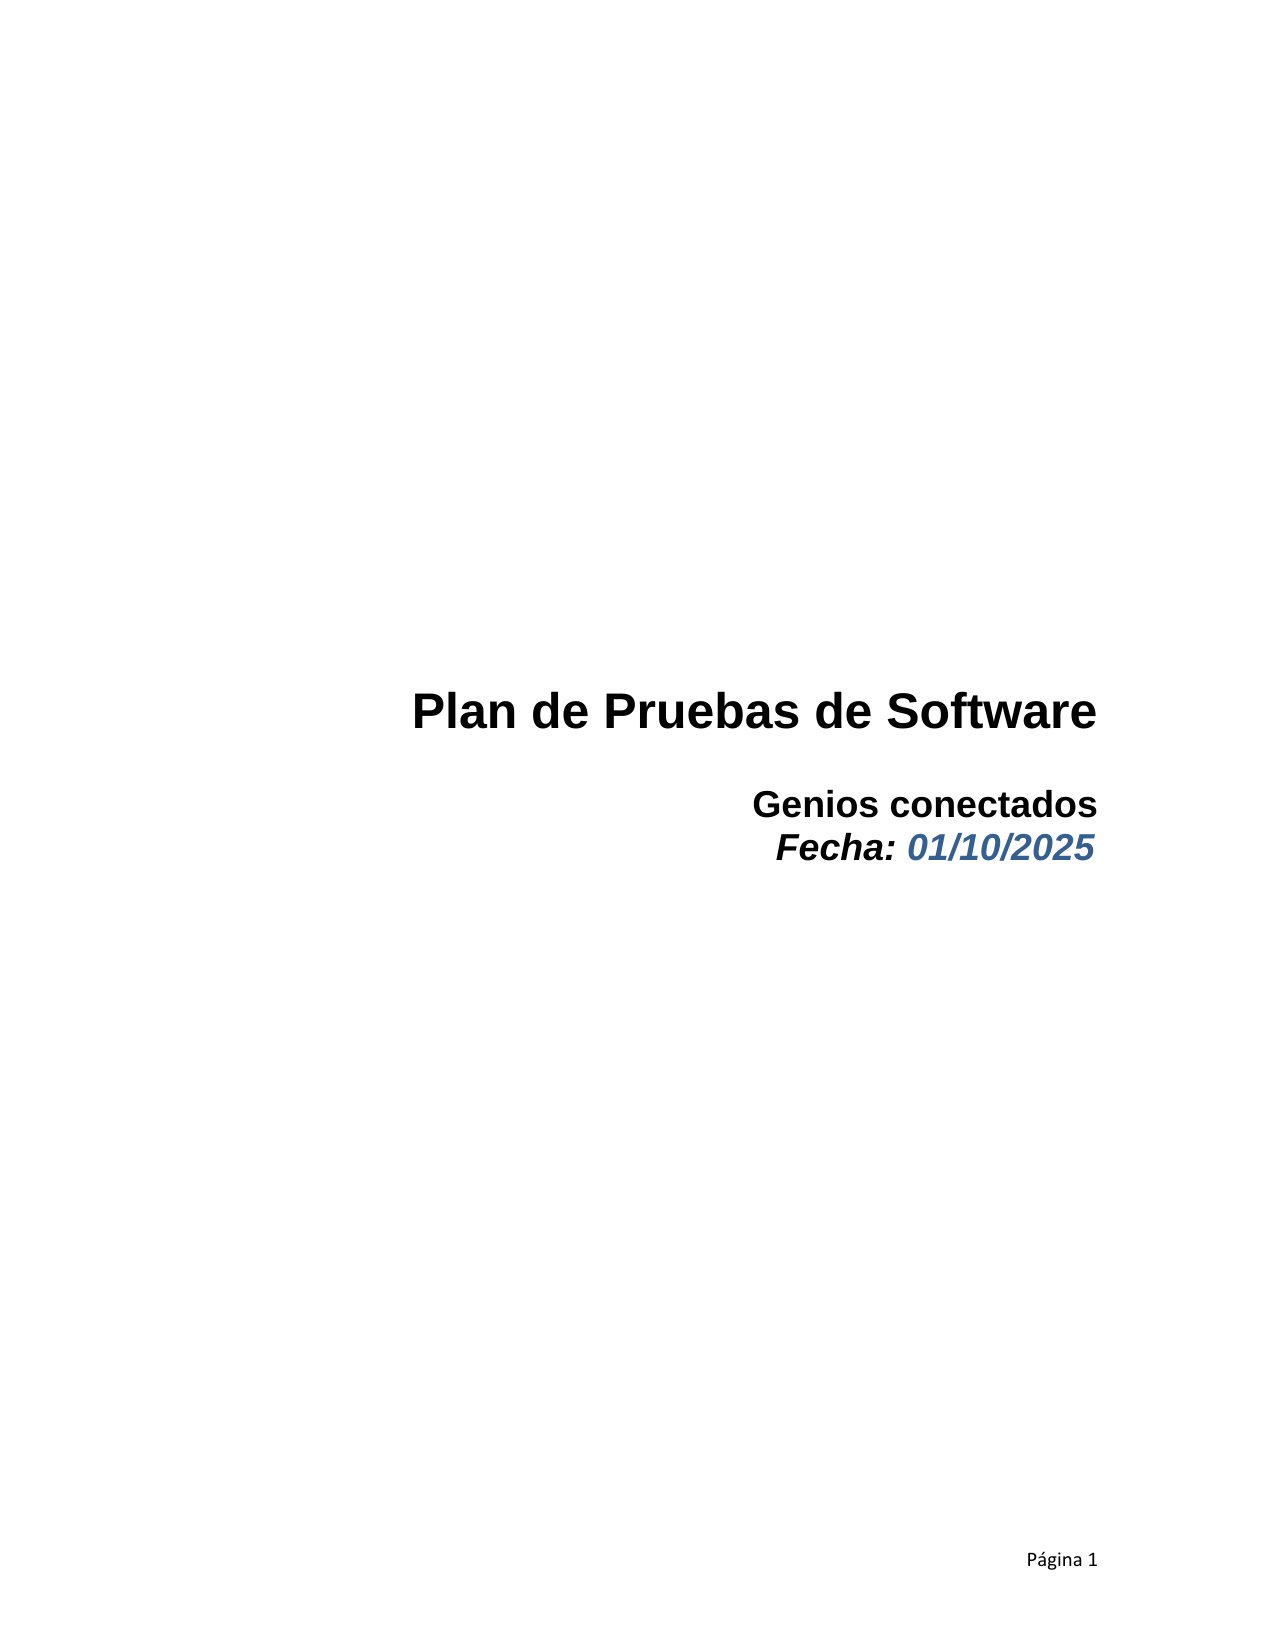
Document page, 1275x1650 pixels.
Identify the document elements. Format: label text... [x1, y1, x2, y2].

text Fecha: 01/10/2025 [177, 825, 1098, 868]
text Genios conectados [177, 782, 1098, 825]
text Plan de Pruebas de Software [177, 681, 1098, 739]
